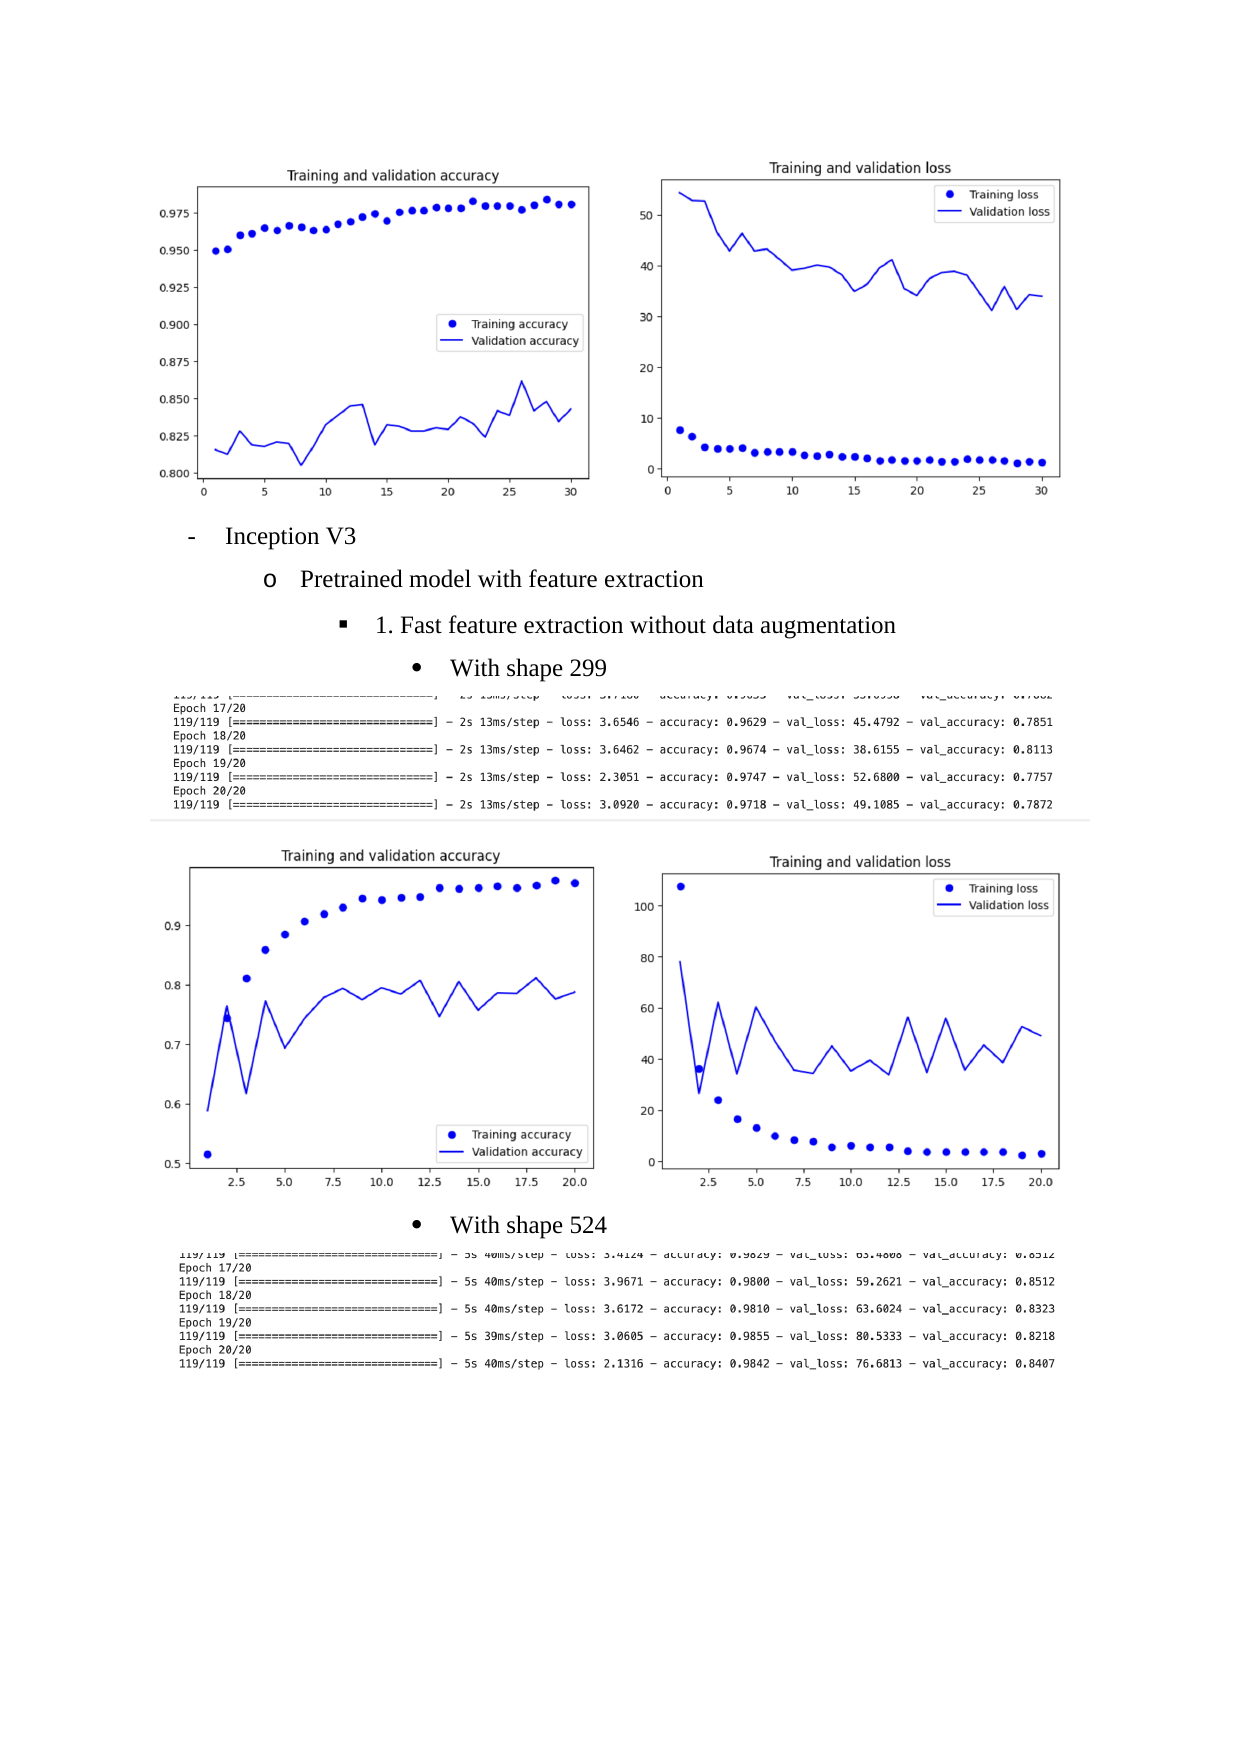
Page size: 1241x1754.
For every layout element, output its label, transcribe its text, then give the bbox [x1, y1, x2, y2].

picture [150, 696, 1091, 822]
picture [620, 850, 1083, 1196]
picture [621, 150, 1085, 507]
picture [150, 159, 615, 507]
list With shape 524 [412, 1210, 1090, 1239]
list Pretrained model with feature extraction [262, 564, 1090, 595]
list Inception V3 [187, 521, 1090, 550]
picture [150, 1253, 1091, 1376]
list With shape 299 [412, 653, 1090, 682]
list 1. Fast feature extraction without data augmentation [337, 610, 1090, 639]
picture [150, 836, 615, 1196]
